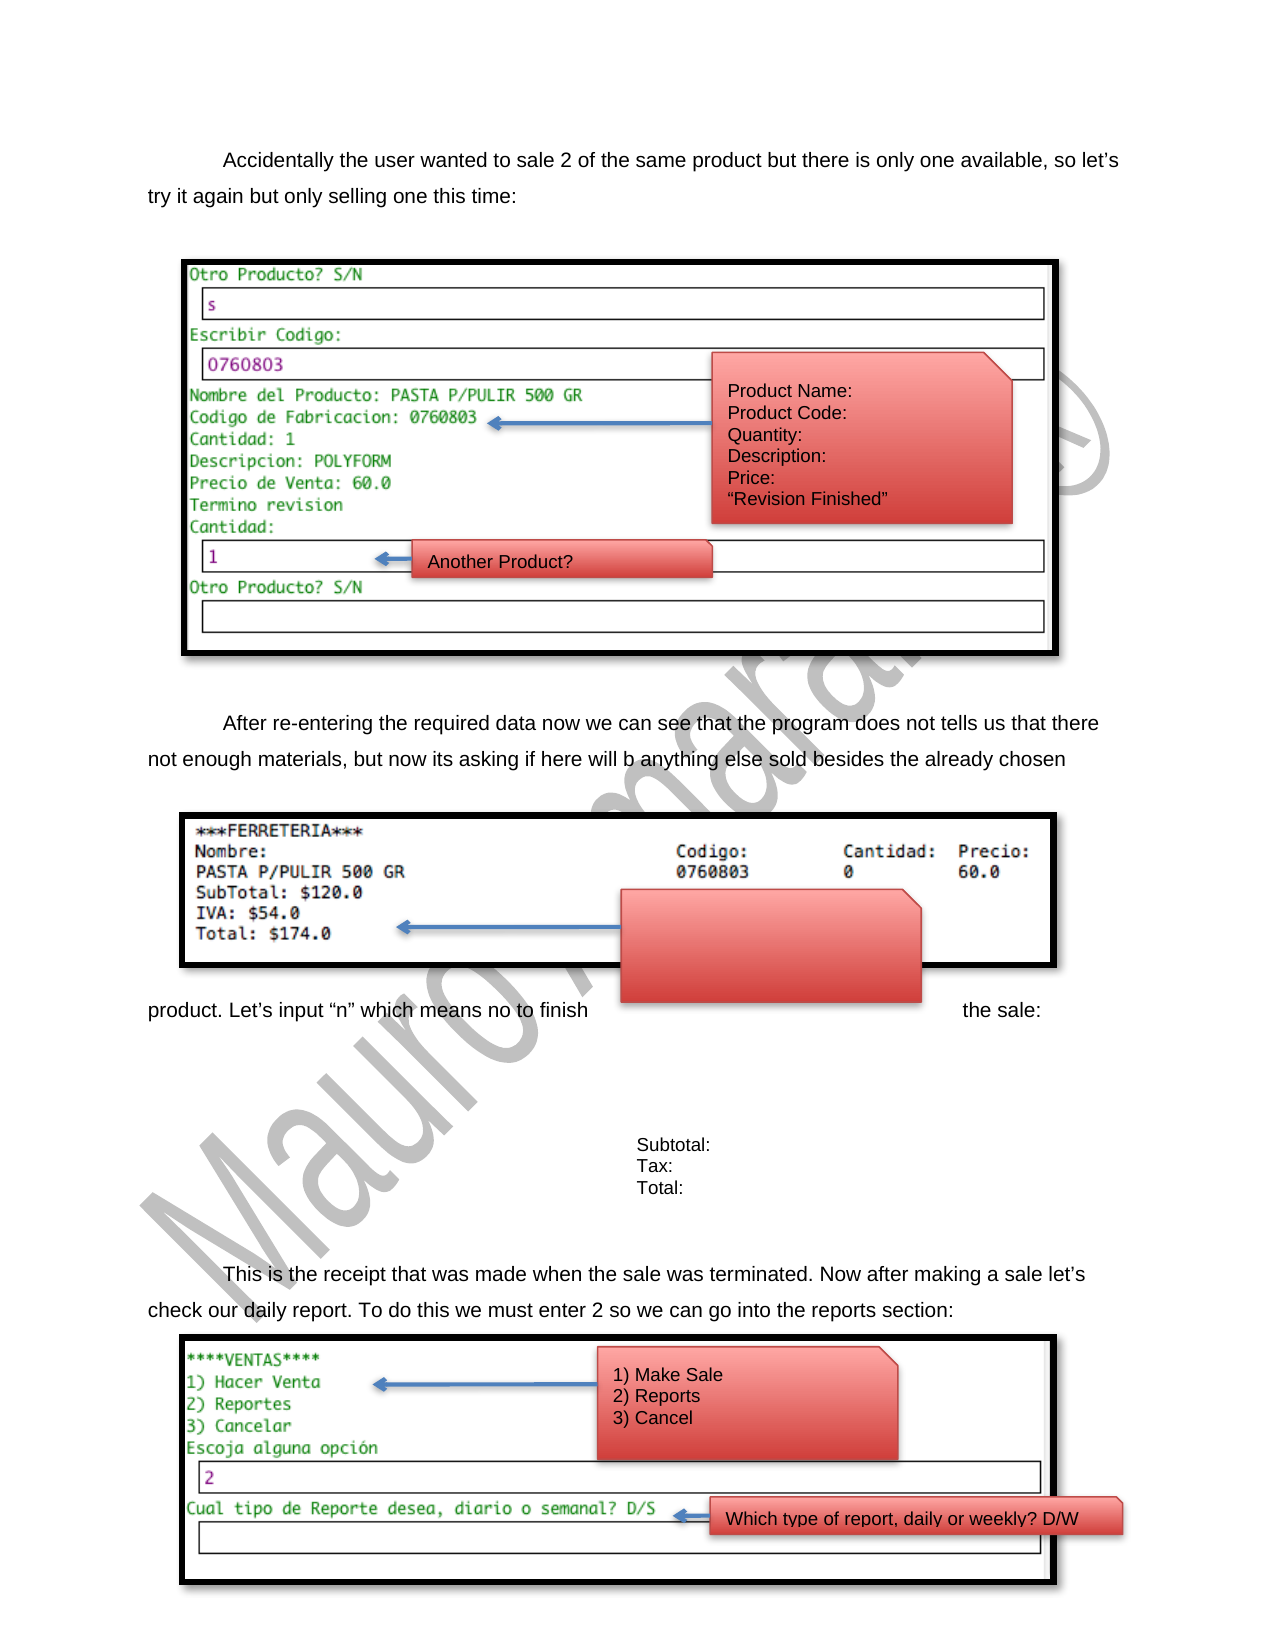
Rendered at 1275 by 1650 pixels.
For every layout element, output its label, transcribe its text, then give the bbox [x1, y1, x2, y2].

picture [187, 265, 1052, 650]
picture [185, 819, 1050, 962]
picture [185, 1341, 1050, 1579]
text Accidentally the user wanted to sale 2 of the same product but there is only one available, so let’s try it again but only selling one this time: [148, 148, 1127, 208]
text This is the receipt that was made when the sale was terminated. Now after making a sale let’s check our daily report. To do this we must enter 2 so we can go into the reports section: [148, 1262, 1127, 1322]
